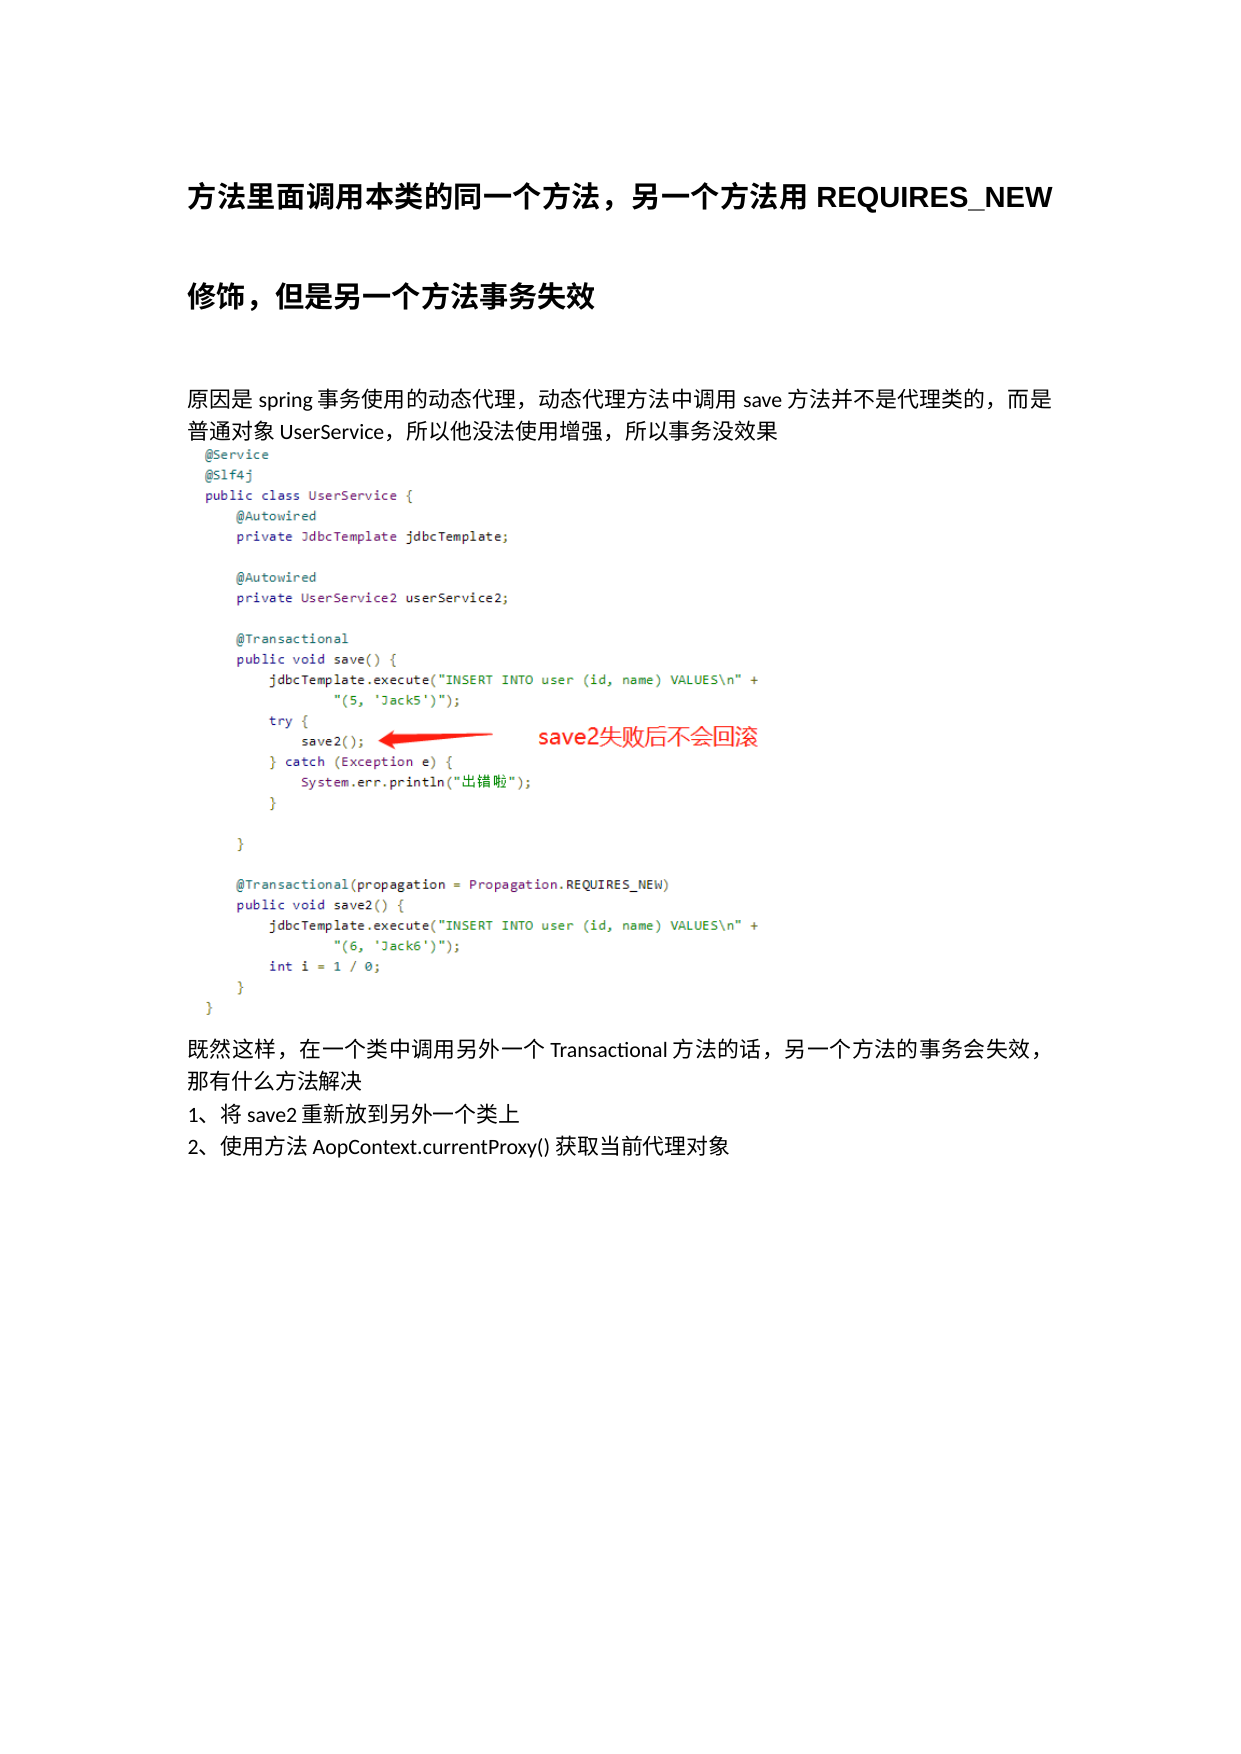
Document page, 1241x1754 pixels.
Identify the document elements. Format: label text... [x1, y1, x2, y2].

text 既然这样，在一个类中调用另外一个Transactional方法的话，另一个方法的事务会失效，那有什么方法解决 [187, 1031, 1053, 1096]
list 使用方法AopContext.currentProxy() 获取当前代理对象 [187, 1129, 1053, 1161]
text 原因是spring事务使用的动态代理，动态代理方法中调用save方法并不是代理类的，而是普通对象UserService，所以他没法使用增强，所以事务没效果 [187, 381, 1053, 446]
subtitle 方法里面调用本类的同一个方法，另一个方法用REQUIRES_NEW修饰，但是另一个方法事务失效 [187, 162, 1053, 328]
list 将save2重新放到另外一个类上 [187, 1096, 1053, 1129]
picture [187, 446, 1052, 1030]
